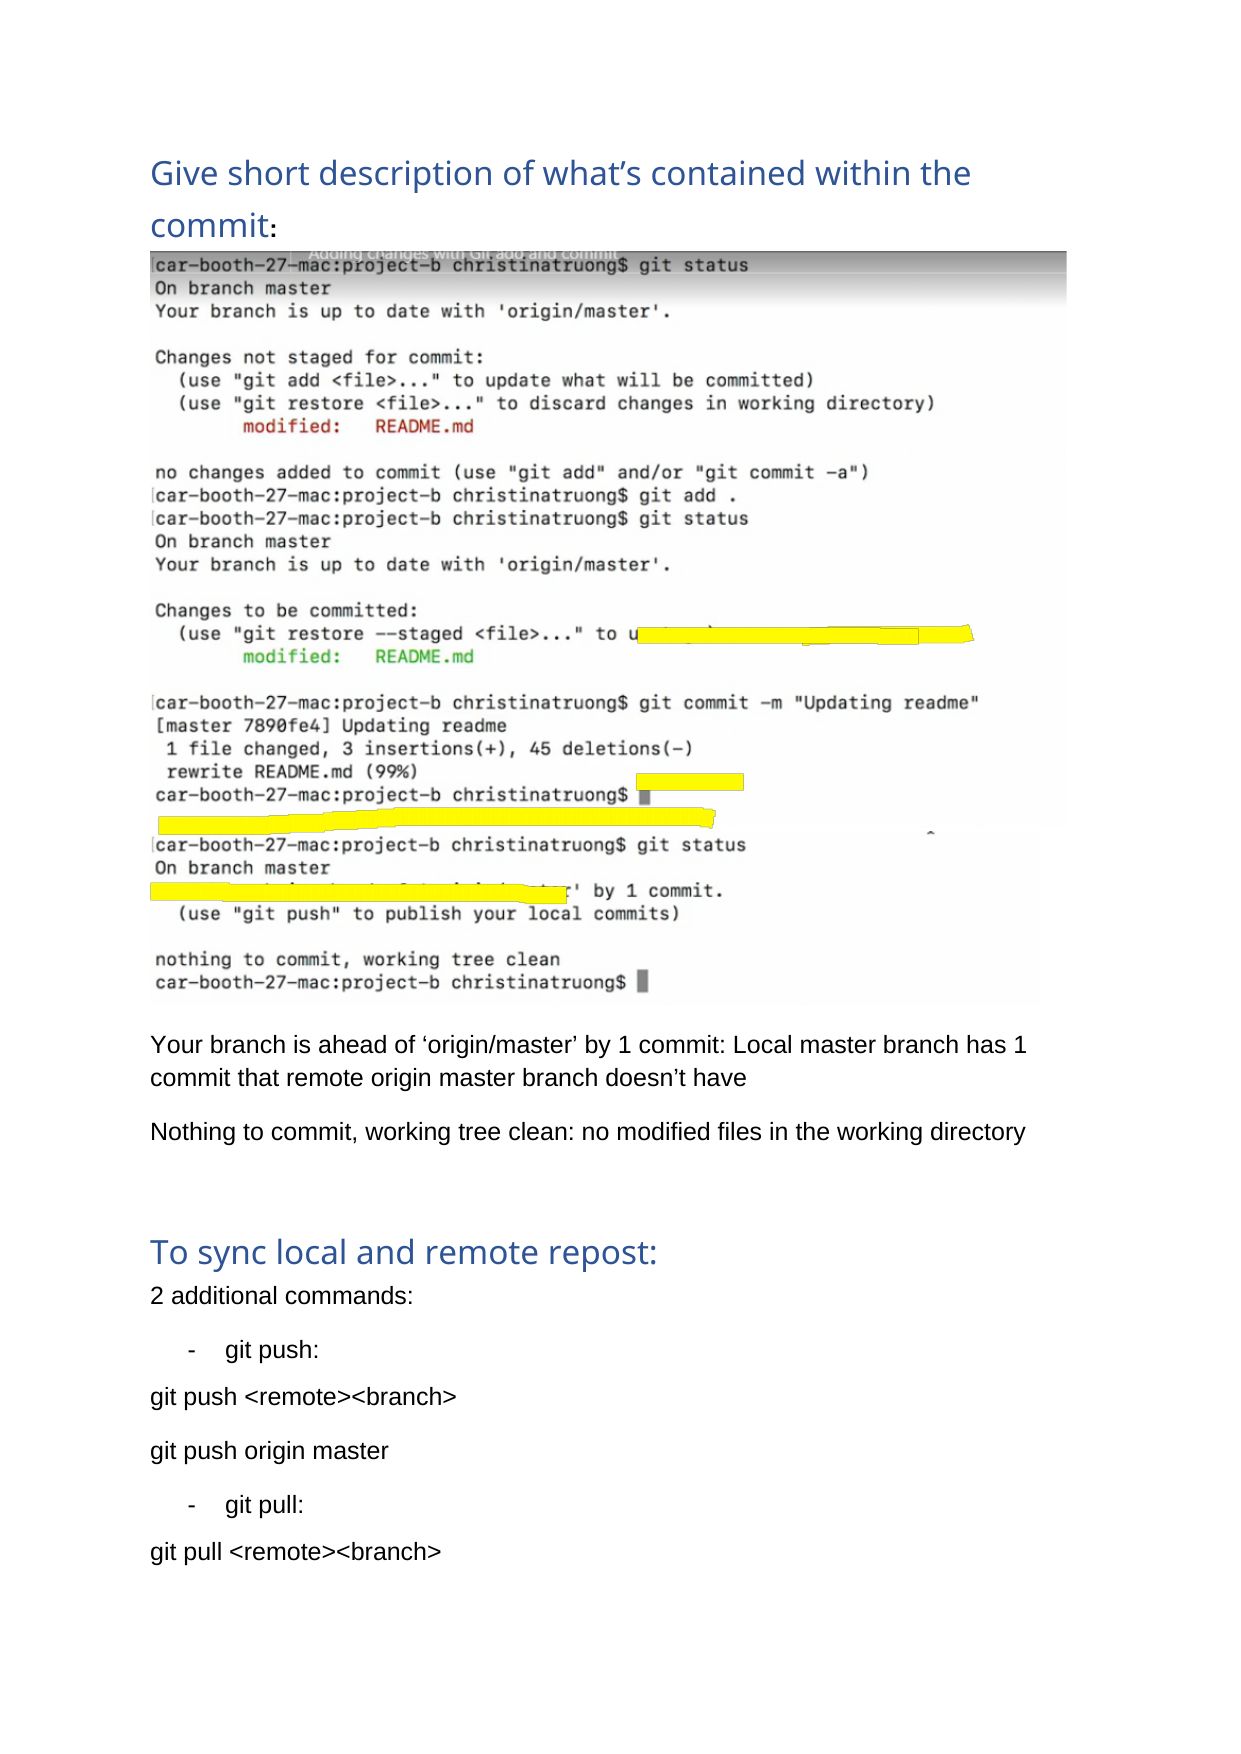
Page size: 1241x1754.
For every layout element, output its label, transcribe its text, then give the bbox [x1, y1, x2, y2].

text Your branch is ahead of ‘origin/master’ by 1 commit: Local master branch has 1 commit that remote origin master branch doesn’t have [150, 1030, 1090, 1092]
picture [145, 251, 1067, 1006]
text git push <remote><branch> [150, 1382, 1090, 1411]
list git push: [187, 1335, 1090, 1364]
text git push origin master [150, 1436, 1090, 1464]
text Nothing to commit, working tree clean: no modified files in the working directory [150, 1117, 1090, 1146]
text git pull <remote><branch> [150, 1536, 1090, 1565]
subtitle To sync local and remote repost: [150, 1229, 1090, 1274]
list git pull: [187, 1490, 1090, 1518]
text 2 additional commands: [150, 1281, 1090, 1310]
